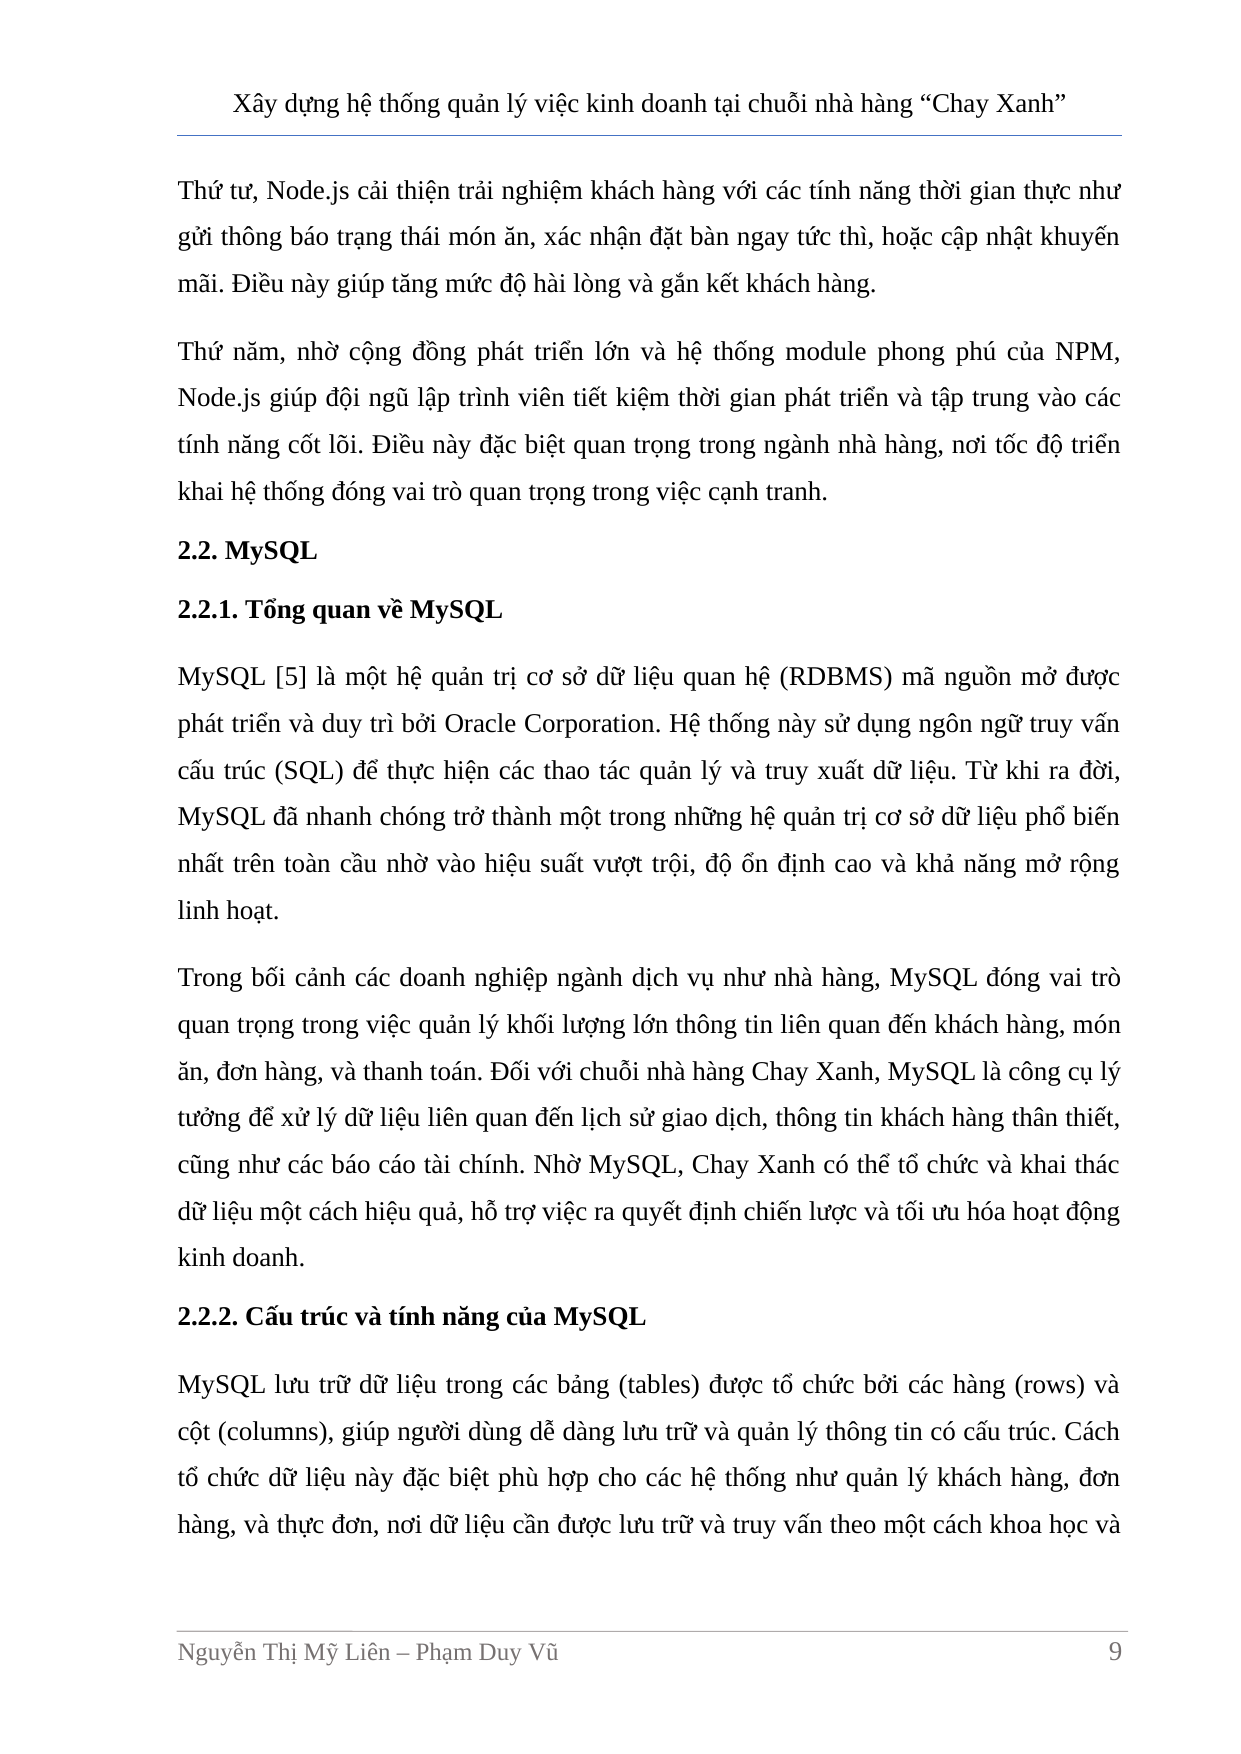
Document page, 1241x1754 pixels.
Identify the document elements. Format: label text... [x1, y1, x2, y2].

text MySQL [177, 534, 1122, 565]
text Trong bối cảnh các doanh nghiệp ngành dịch vụ như nhà hàng, MySQL đóng vai trò quan trọng trong việc quản lý khối lượng lớn thông tin liên quan đến khách hàng, món ăn, đơn hàng, và thanh toán. Đối với chuỗi nhà hàng Chay Xanh, MySQL là công cụ lý tưởng để xử lý dữ liệu liên quan đến lịch sử giao dịch, thông tin khách hàng thân thiết, cũng như các báo cáo tài chính. Nhờ MySQL, Chay Xanh có thể tổ chức và khai thác dữ liệu một cách hiệu quả, hỗ trợ việc ra quyết định chiến lược và tối ưu hóa hoạt động kinh doanh. [177, 961, 1122, 1272]
text MySQL là một hệ quản trị cơ sở dữ liệu quan hệ (RDBMS) mã nguồn mở được phát triển và duy trì bởi Oracle Corporation. Hệ thống này sử dụng ngôn ngữ truy vấn cấu trúc (SQL) để thực hiện các thao tác quản lý và truy xuất dữ liệu. Từ khi ra đời, MySQL đã nhanh chóng trở thành một trong những hệ quản trị cơ sở dữ liệu phổ biến nhất trên toàn cầu nhờ vào hiệu suất vượt trội, độ ổn định cao và khả năng mở rộng linh hoạt. [177, 661, 1122, 925]
text Thứ năm, nhờ cộng đồng phát triển lớn và hệ thống module phong phú của NPM, Node.js giúp đội ngũ lập trình viên tiết kiệm thời gian phát triển và tập trung vào các tính năng cốt lõi. Điều này đặc biệt quan trọng trong ngành nhà hàng, nơi tốc độ triển khai hệ thống đóng vai trò quan trọng trong việc cạnh tranh. [177, 335, 1122, 506]
text Thứ tư, Node.js cải thiện trải nghiệm khách hàng với các tính năng thời gian thực như gửi thông báo trạng thái món ăn, xác nhận đặt bàn ngay tức thì, hoặc cập nhật khuyến mãi. Điều này giúp tăng mức độ hài lòng và gắn kết khách hàng. [177, 174, 1122, 298]
text Cấu trúc và tính năng của MySQL [177, 1301, 1122, 1332]
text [177, 1368, 1122, 1539]
text Tổng quan về MySQL [177, 593, 1122, 624]
